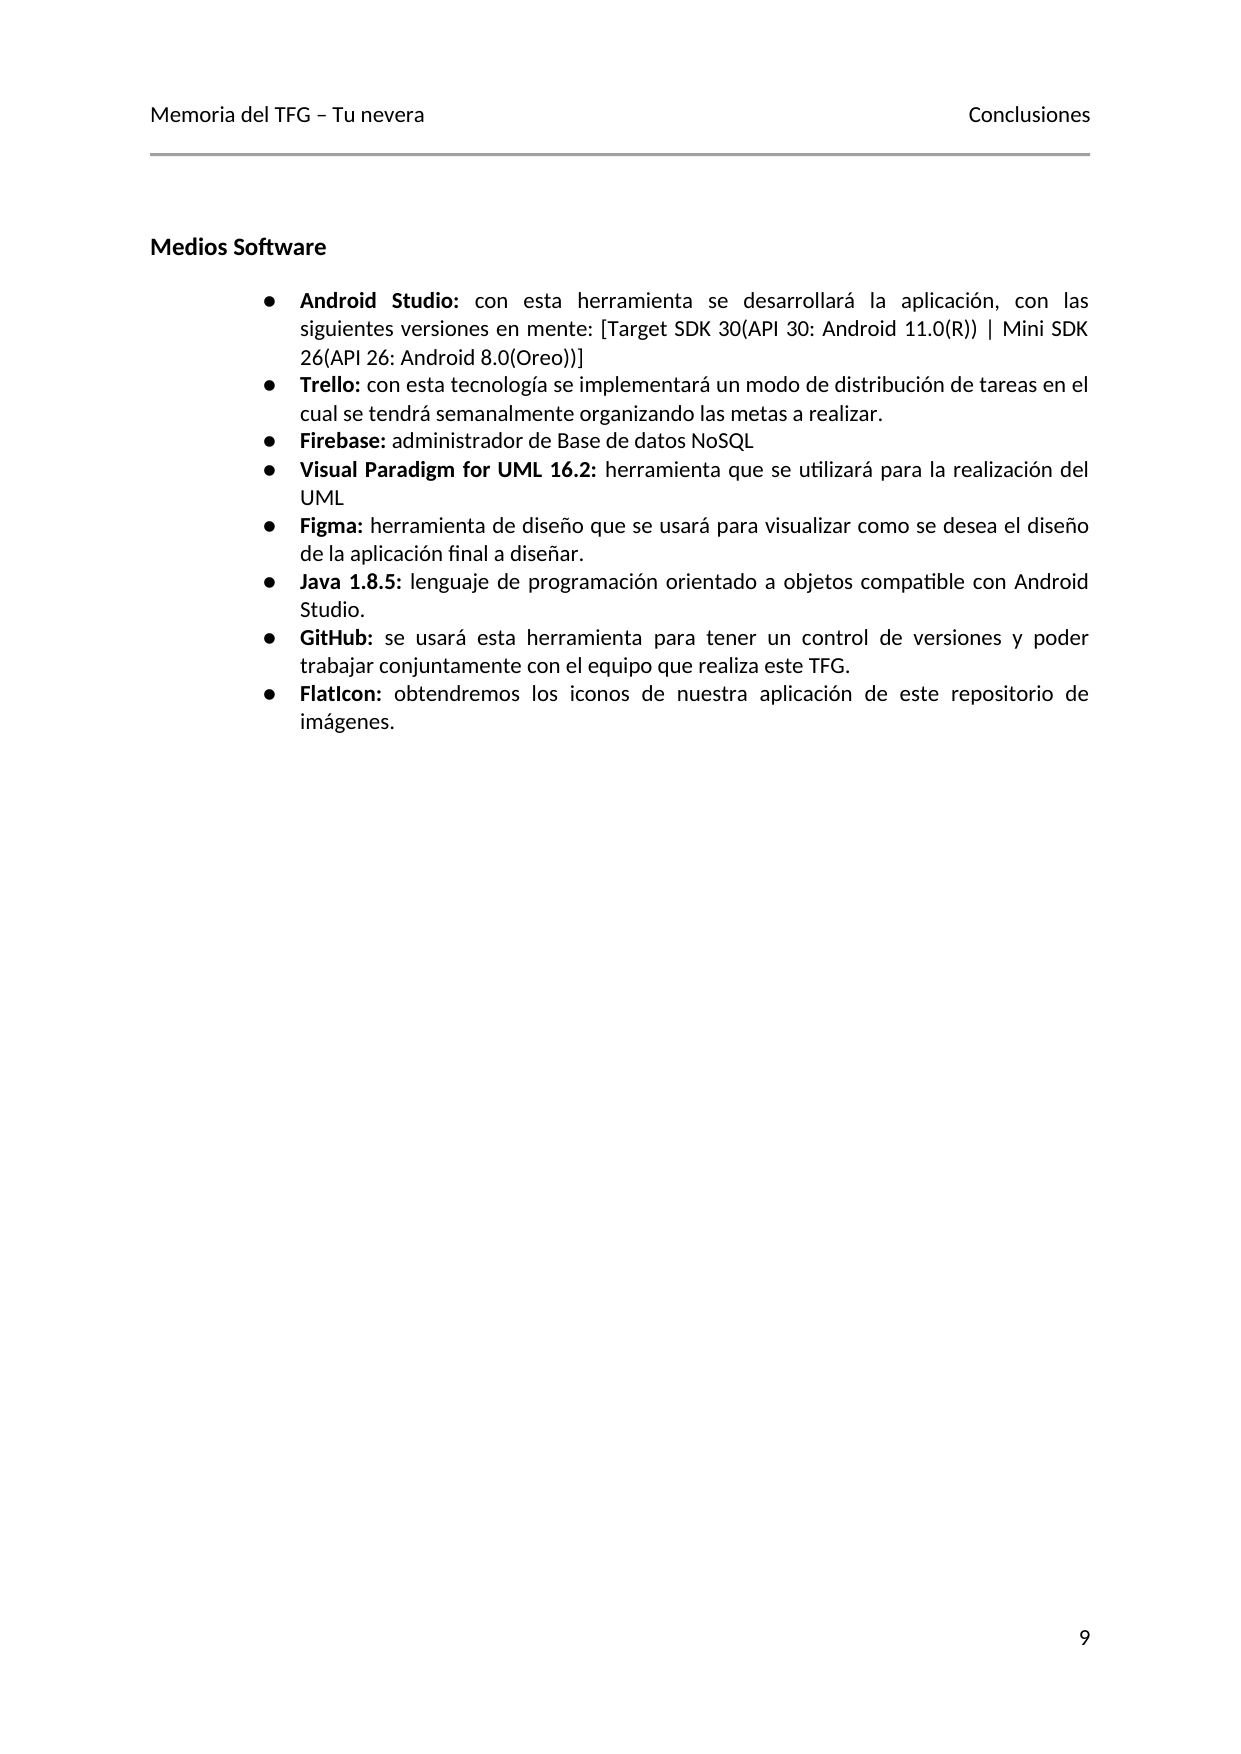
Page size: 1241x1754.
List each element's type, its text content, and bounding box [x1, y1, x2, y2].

list Figma: herramienta de diseño que se usará para visualizar como se desea el diseño de la aplicación final a diseñar. [262, 511, 1090, 567]
list Android Studio: con esta herramienta se desarrollará la aplicación, con las siguientes versiones en mente: [Target SDK 30(API 30: Android 11.0(R)) | Mini SDK 26(API 26: Android 8.0(Oreo))] [262, 287, 1090, 371]
list Trello: con esta tecnología se implementará un modo de distribución de tareas en el cual se tendrá semanalmente organizando las metas a realizar. [262, 371, 1090, 427]
list Firebase: administrador de Base de datos NoSQL [262, 427, 1090, 455]
list Visual Paradigm for UML 16.2: herramienta que se utilizará para la realización del UML [262, 455, 1090, 511]
text Medios Software [150, 231, 1090, 262]
list FlatIcon: obtendremos los iconos de nuestra aplicación de este repositorio de imágenes. [262, 679, 1090, 735]
list Java 1.8.5: lenguaje de programación orientado a objetos compatible con Android Studio. [262, 567, 1090, 623]
list GitHub: se usará esta herramienta para tener un control de versiones y poder trabajar conjuntamente con el equipo que realiza este TFG. [262, 623, 1090, 679]
